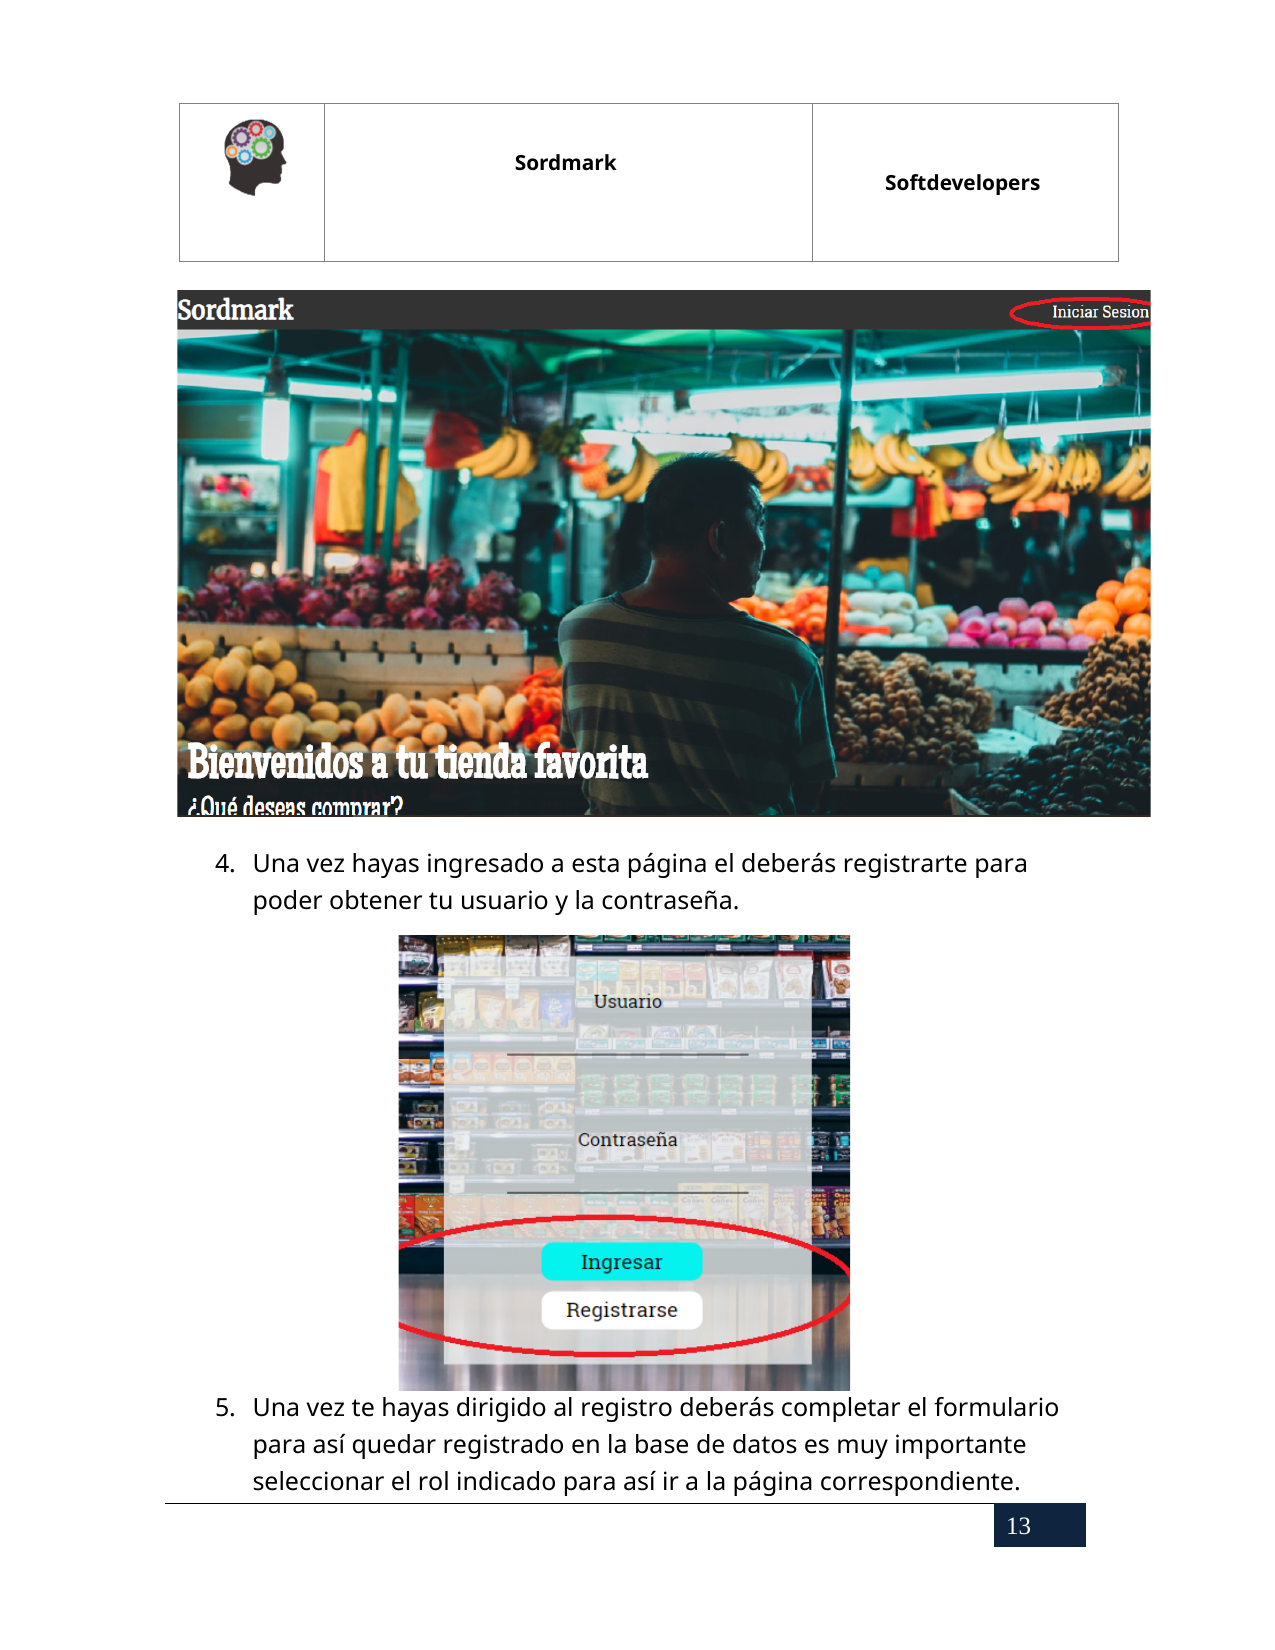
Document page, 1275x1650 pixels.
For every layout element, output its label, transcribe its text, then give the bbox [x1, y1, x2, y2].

picture [188, 106, 315, 199]
picture [398, 935, 851, 1391]
list Una vez hayas ingresado a esta página el deberás registrarte para poder obtener tu usuario y la contraseña. [215, 846, 1098, 916]
picture [177, 290, 1151, 817]
list Una vez te hayas dirigido al registro deberás completar el formulario para así quedar registrado en la base de datos es muy importante seleccionar el rol indicado para así ir a la página correspondiente. [215, 1390, 1098, 1498]
